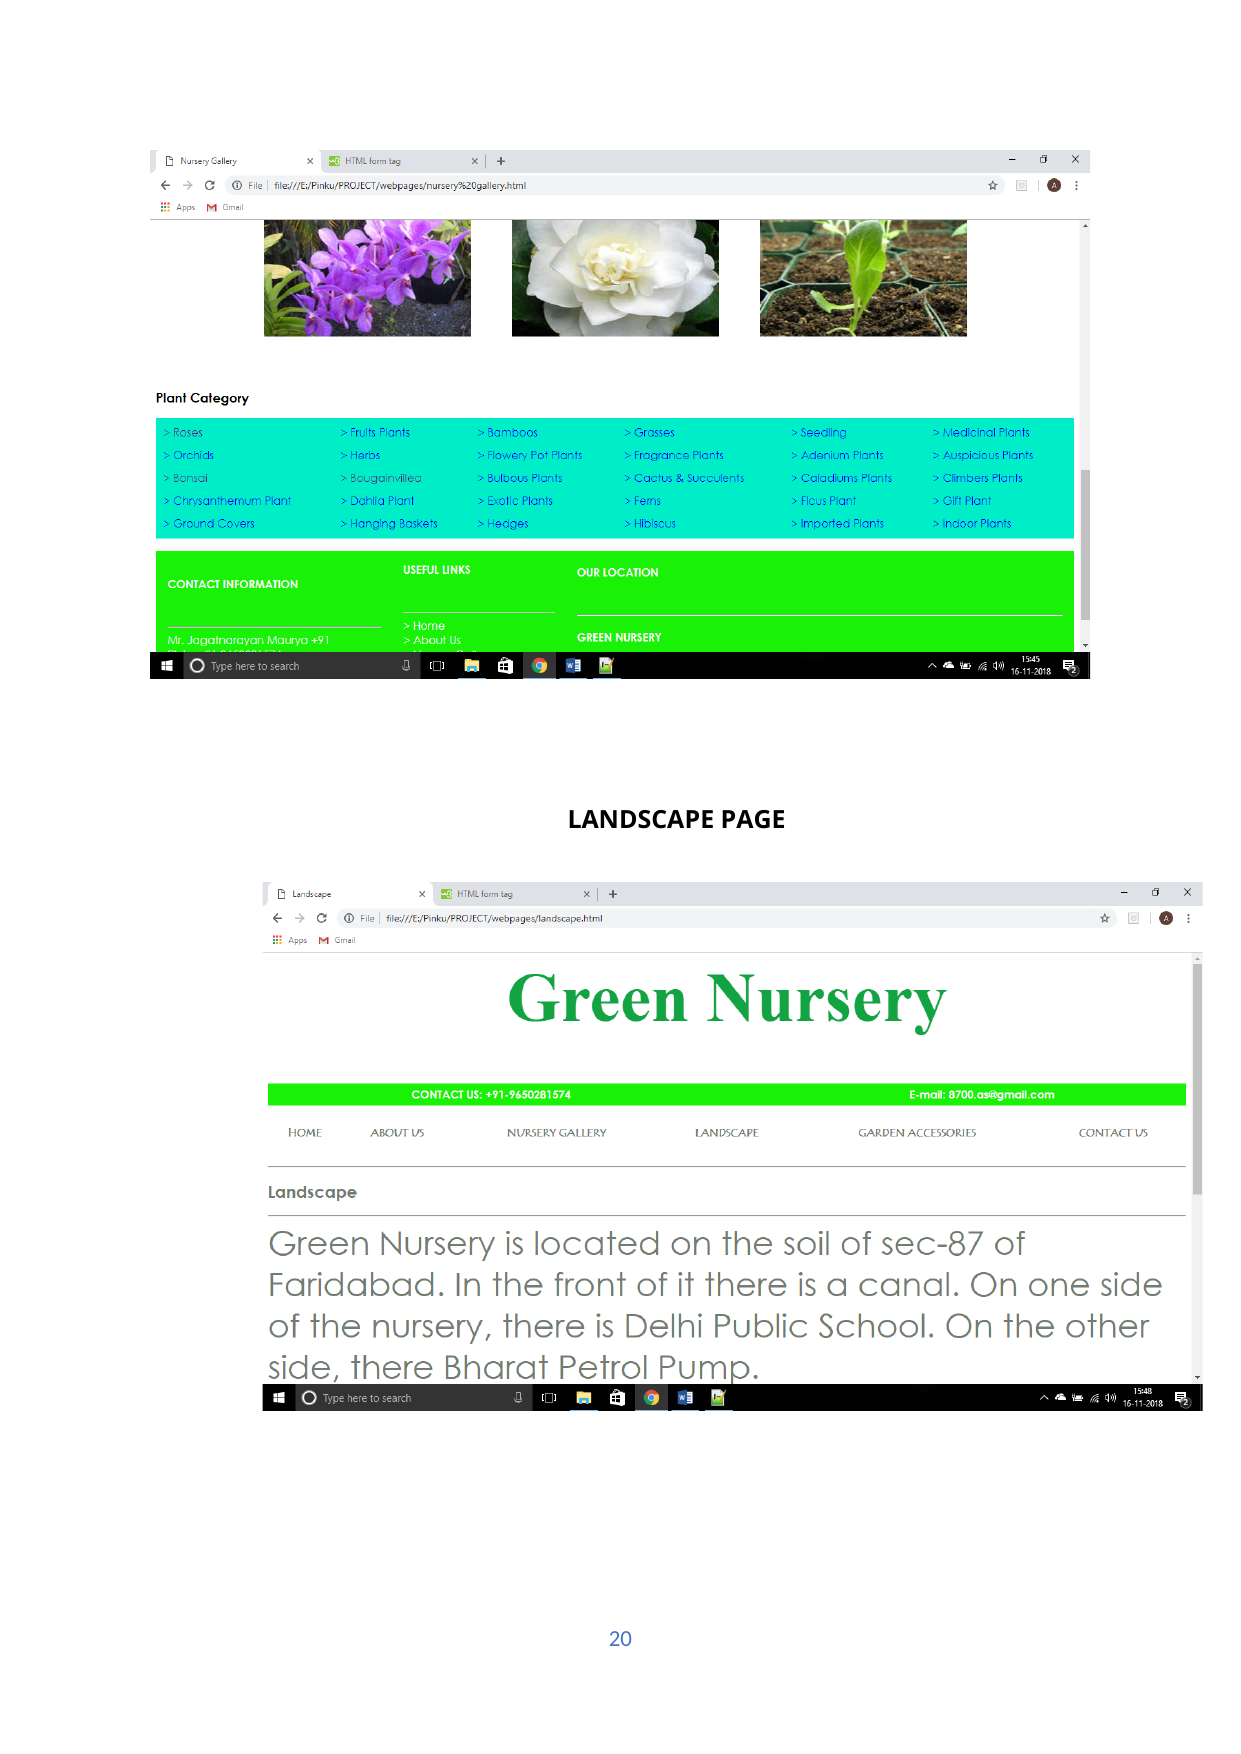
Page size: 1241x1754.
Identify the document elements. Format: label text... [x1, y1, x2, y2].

picture [262, 882, 1203, 1411]
text LANDSCAPE PAGE [262, 802, 1090, 836]
picture [150, 150, 1091, 679]
